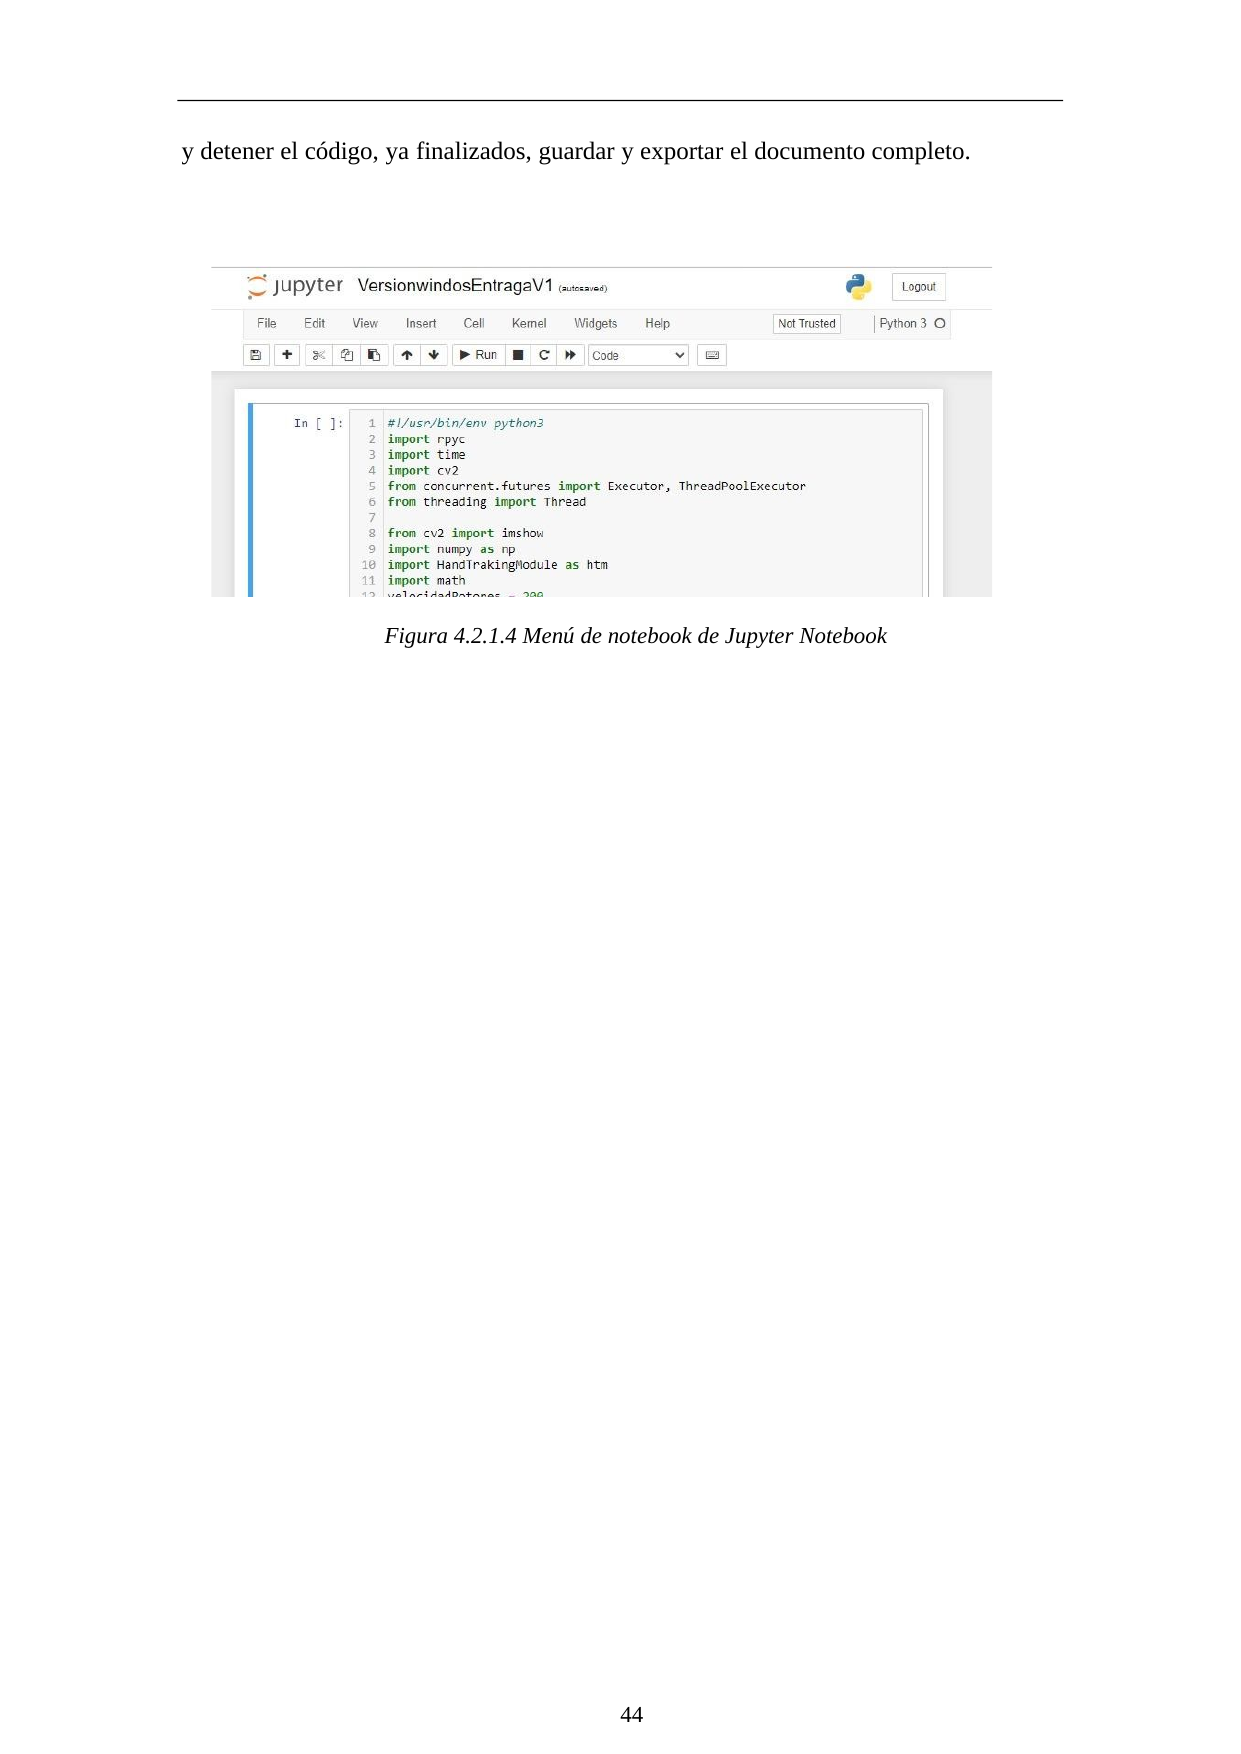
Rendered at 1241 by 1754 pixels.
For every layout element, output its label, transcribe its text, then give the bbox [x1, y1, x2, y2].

text y detener el código, ya finalizados, guardar y exportar el documento completo. [181, 136, 1167, 165]
picture [211, 266, 993, 597]
text Figura 4.2.1.4 Menú de notebook de Jupyter Notebook [284, 622, 987, 648]
